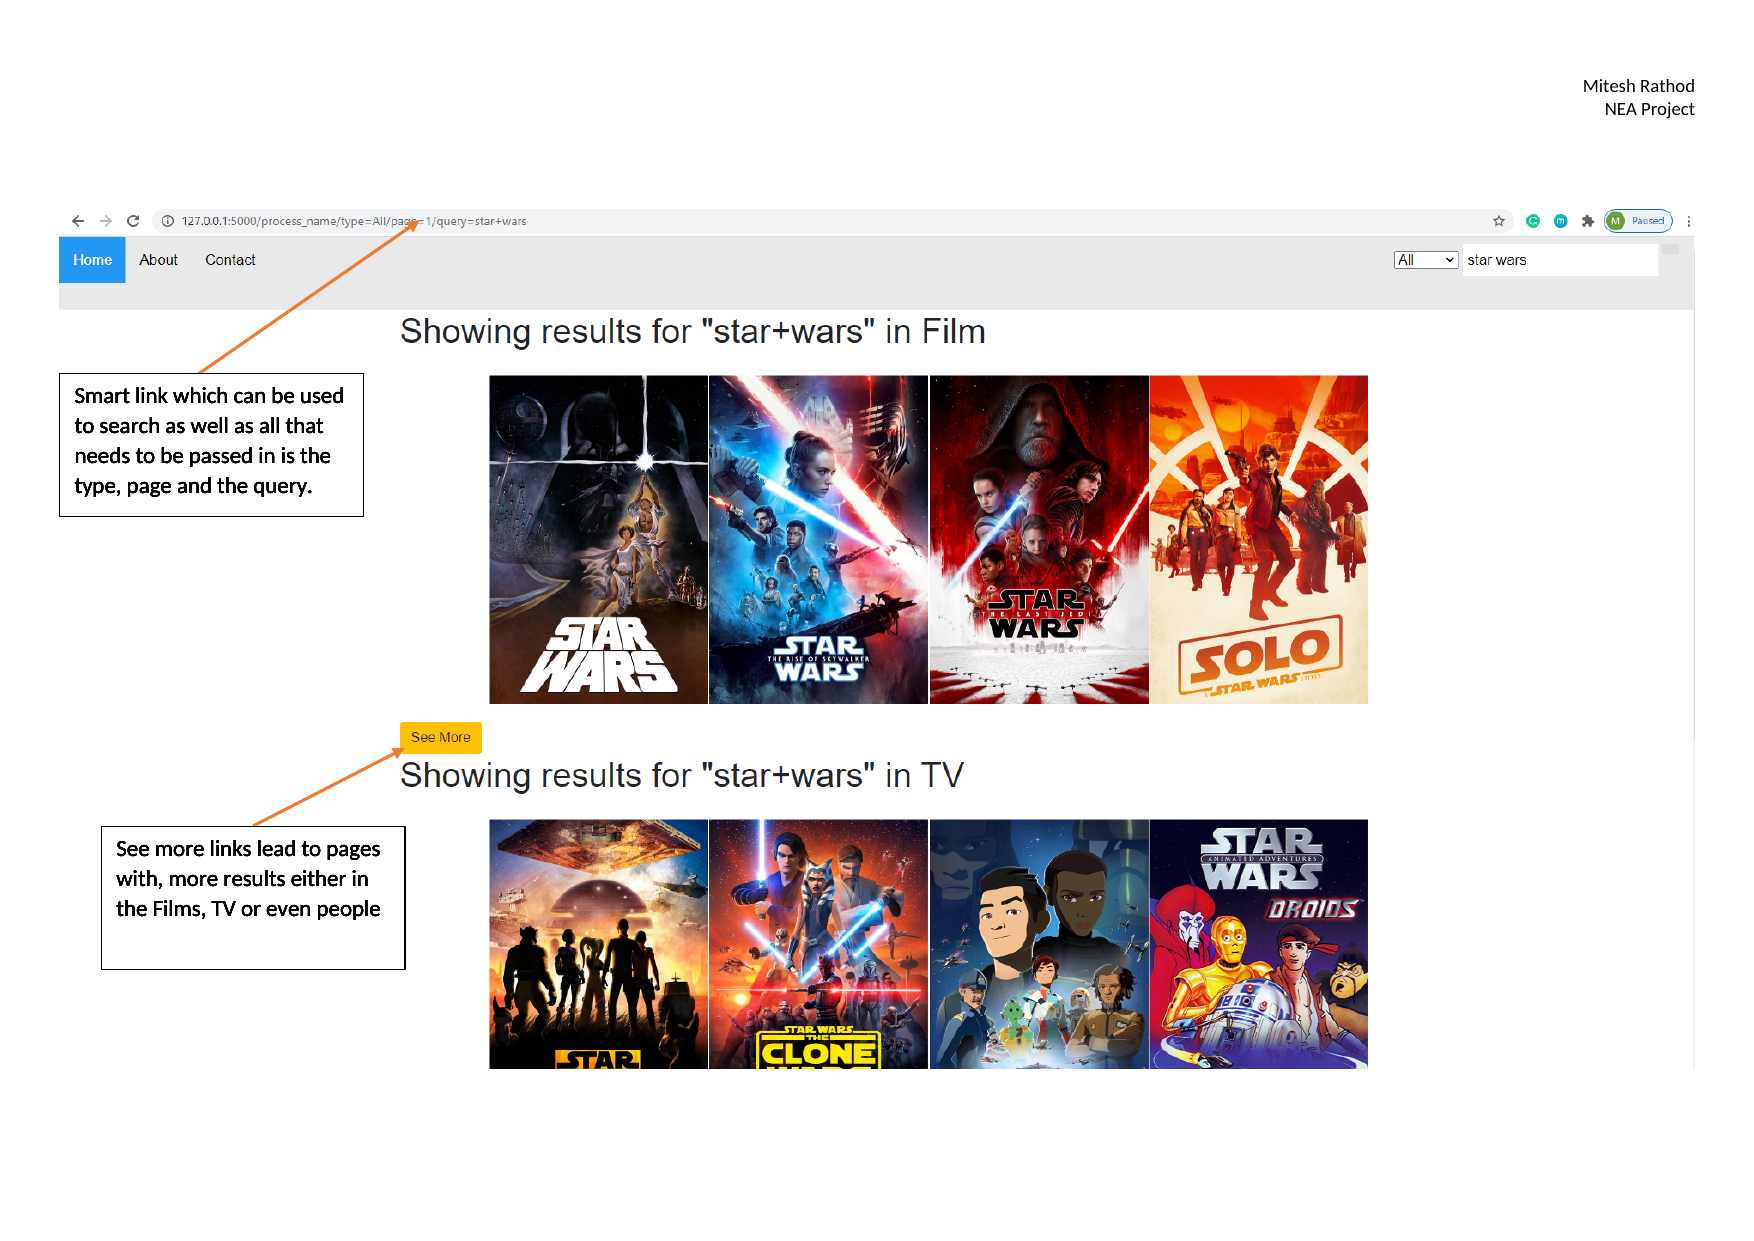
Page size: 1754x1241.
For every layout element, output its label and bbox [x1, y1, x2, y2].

picture [59, 205, 1695, 1069]
